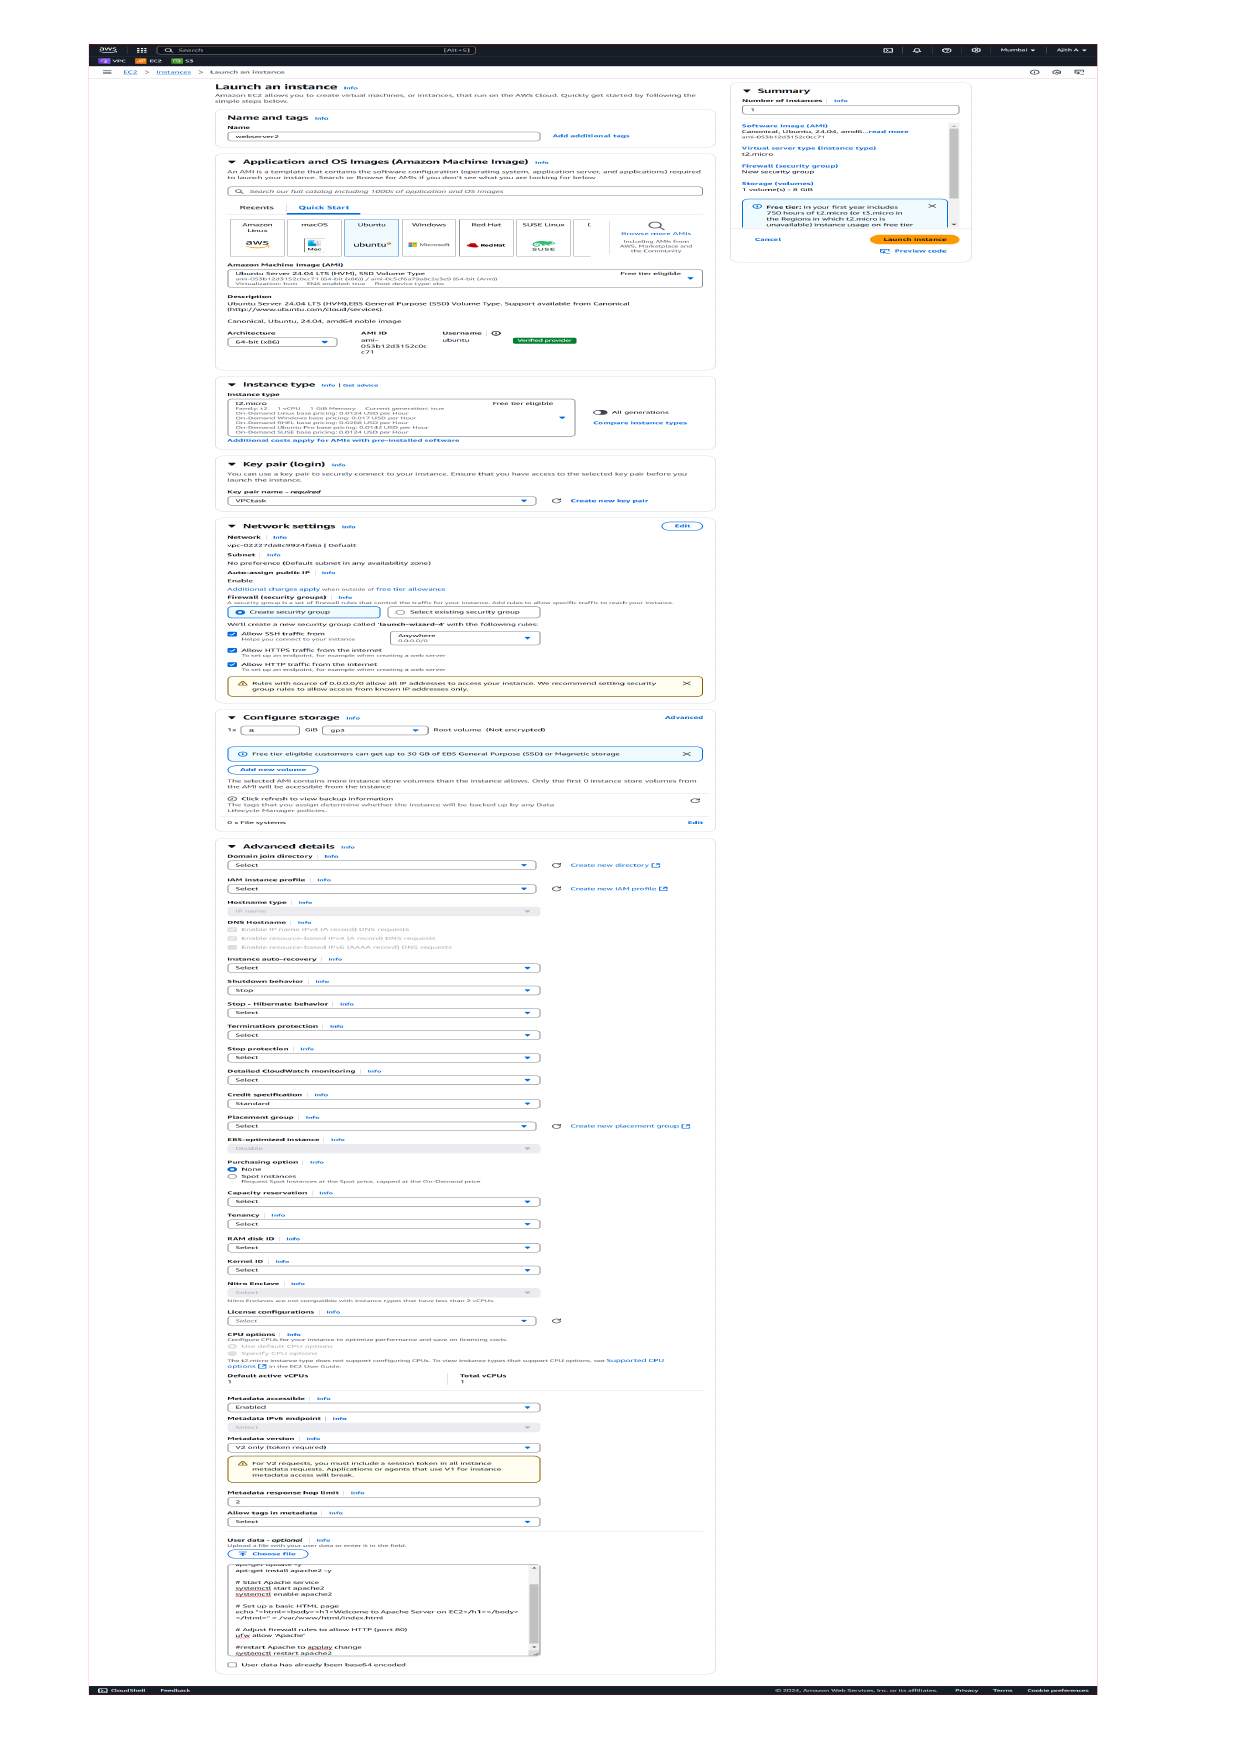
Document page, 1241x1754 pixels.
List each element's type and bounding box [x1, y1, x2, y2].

picture [88, 44, 1098, 1695]
